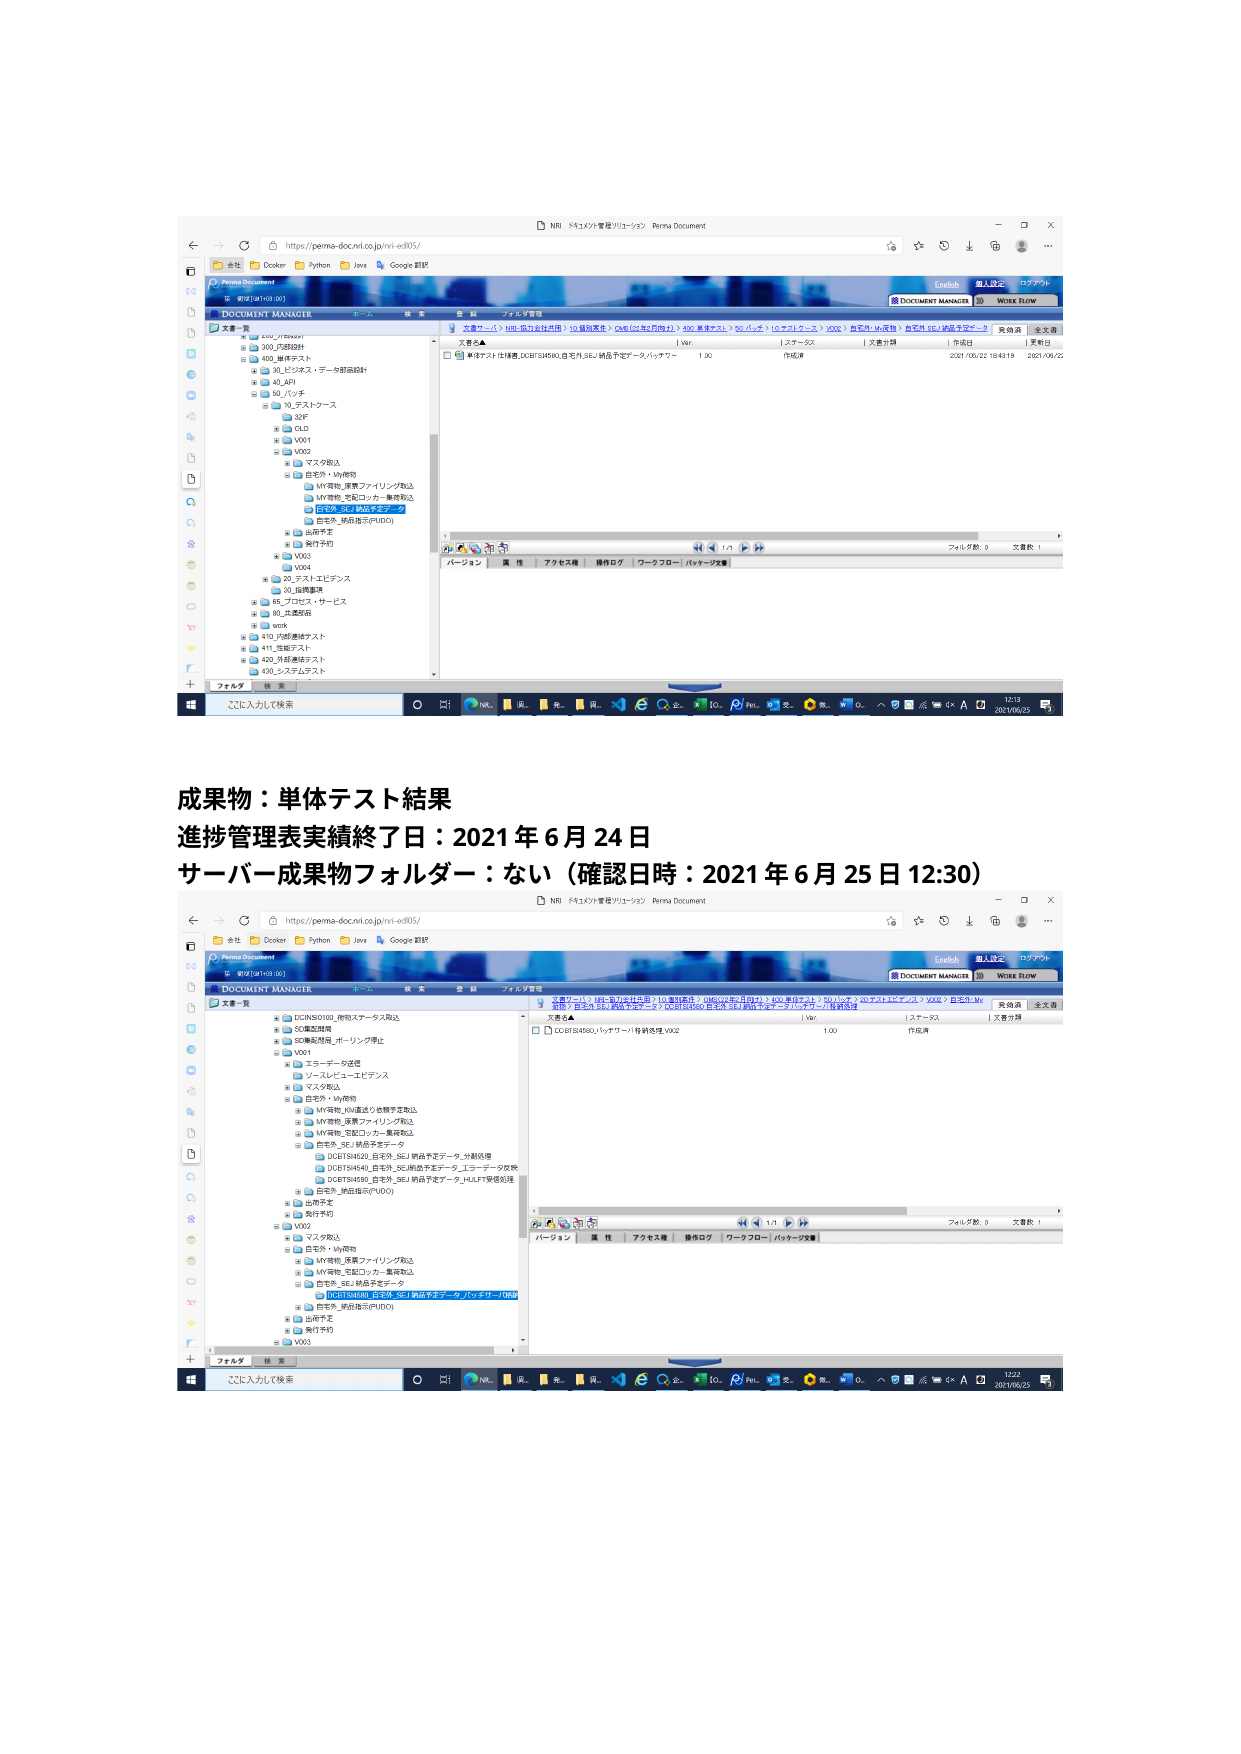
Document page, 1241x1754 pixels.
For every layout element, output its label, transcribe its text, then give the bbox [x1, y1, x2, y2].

picture [177, 891, 1063, 1391]
text 成果物：単体テスト結果 [177, 779, 1063, 817]
picture [177, 216, 1063, 716]
text サーバー成果物フォルダー：ない（確認日時：2021年6月25日12:30） [177, 854, 1063, 891]
text 進捗管理表実績終了日：2021年6月24日 [177, 817, 1063, 854]
